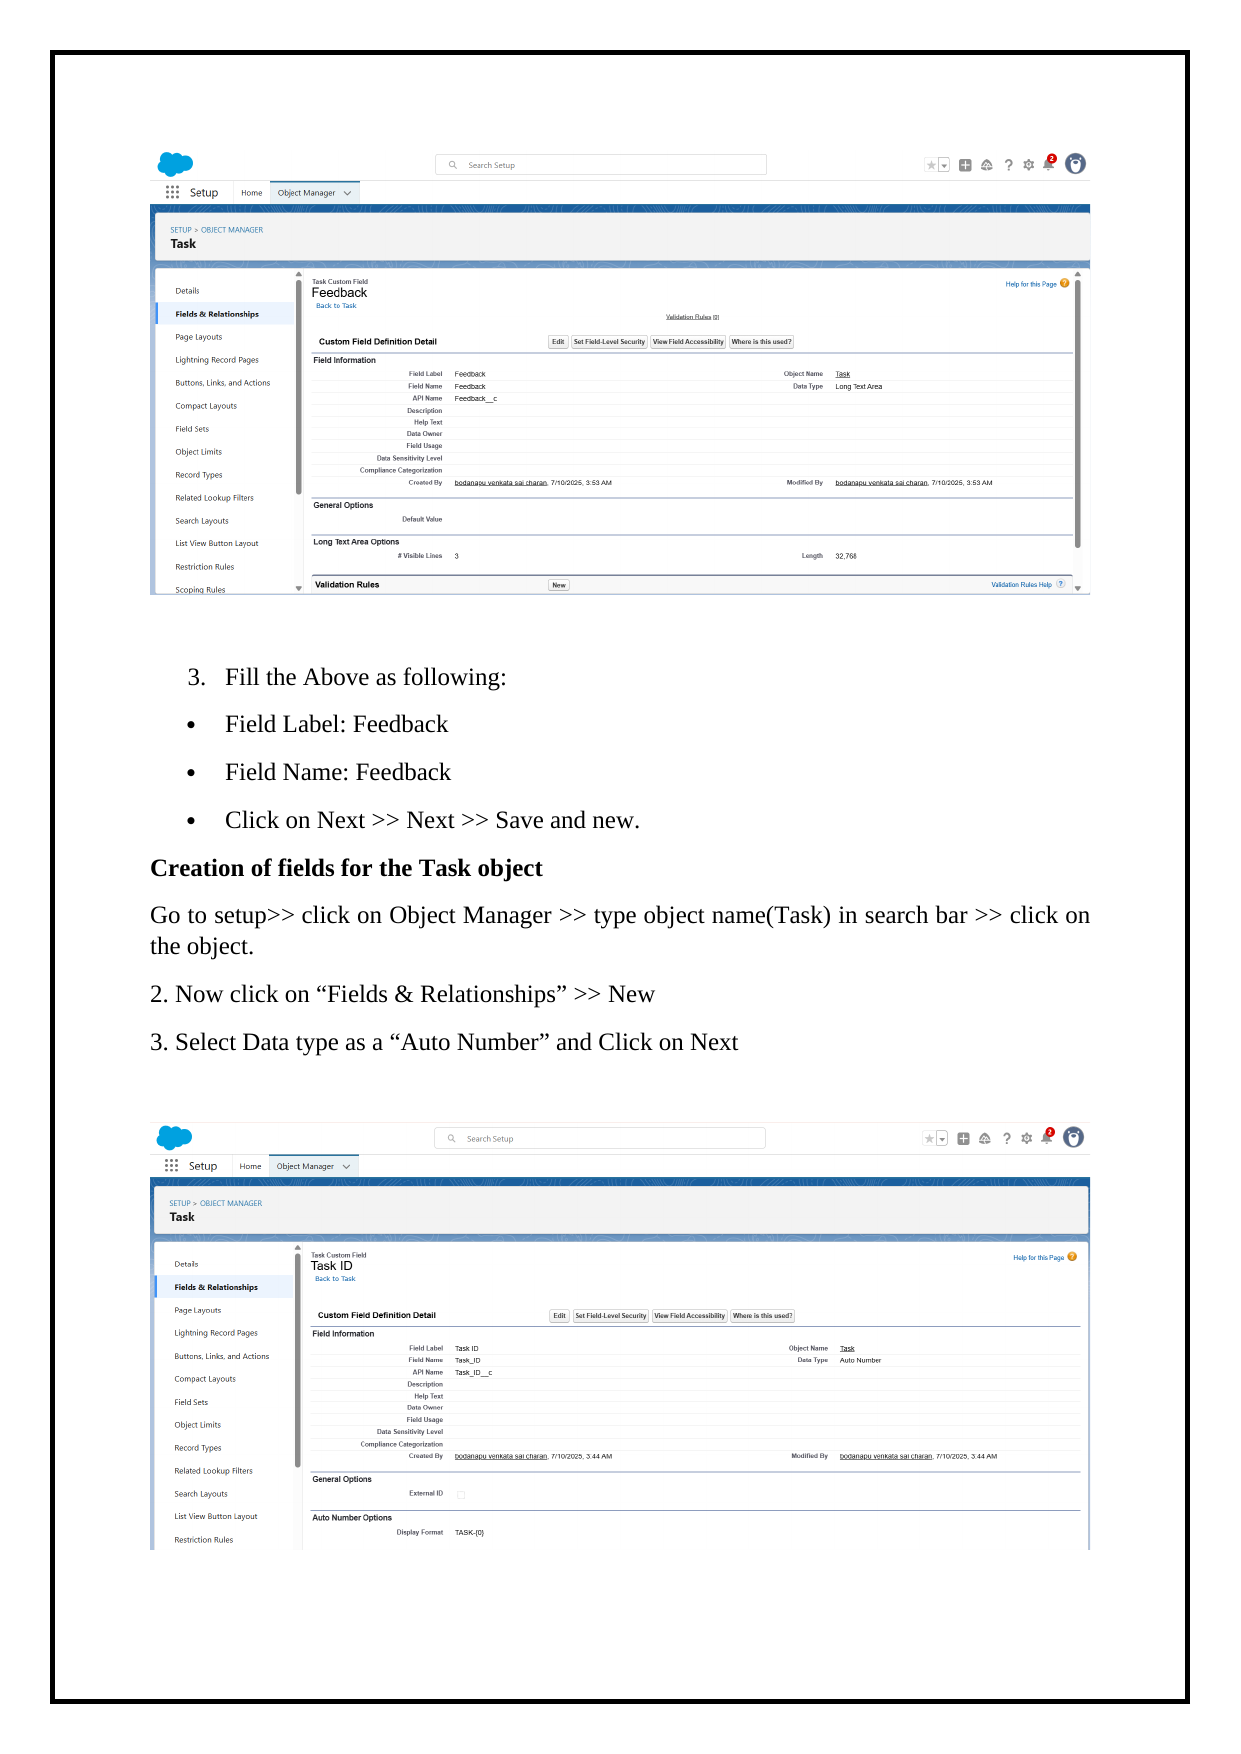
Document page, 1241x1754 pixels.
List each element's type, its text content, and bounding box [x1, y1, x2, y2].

list Click on Next >> Next >> Save and new. [187, 805, 1090, 834]
text Go to setup>> click on Object Manager >> type object name(Task) in search bar >> click on the object. [150, 900, 1090, 960]
text Creation of fields for the Task object [150, 853, 1090, 881]
list Fill the Above as following: [187, 662, 1090, 691]
text 2. Now click on “Fields & Relationships” >> New [150, 979, 1090, 1008]
picture [150, 150, 1091, 595]
list Field Label: Feedback [187, 709, 1090, 738]
text 3. Select Data type as a “Auto Number” and Click on Next [150, 1027, 1090, 1056]
picture [150, 1122, 1091, 1550]
list Field Name: Feedback [187, 757, 1090, 786]
